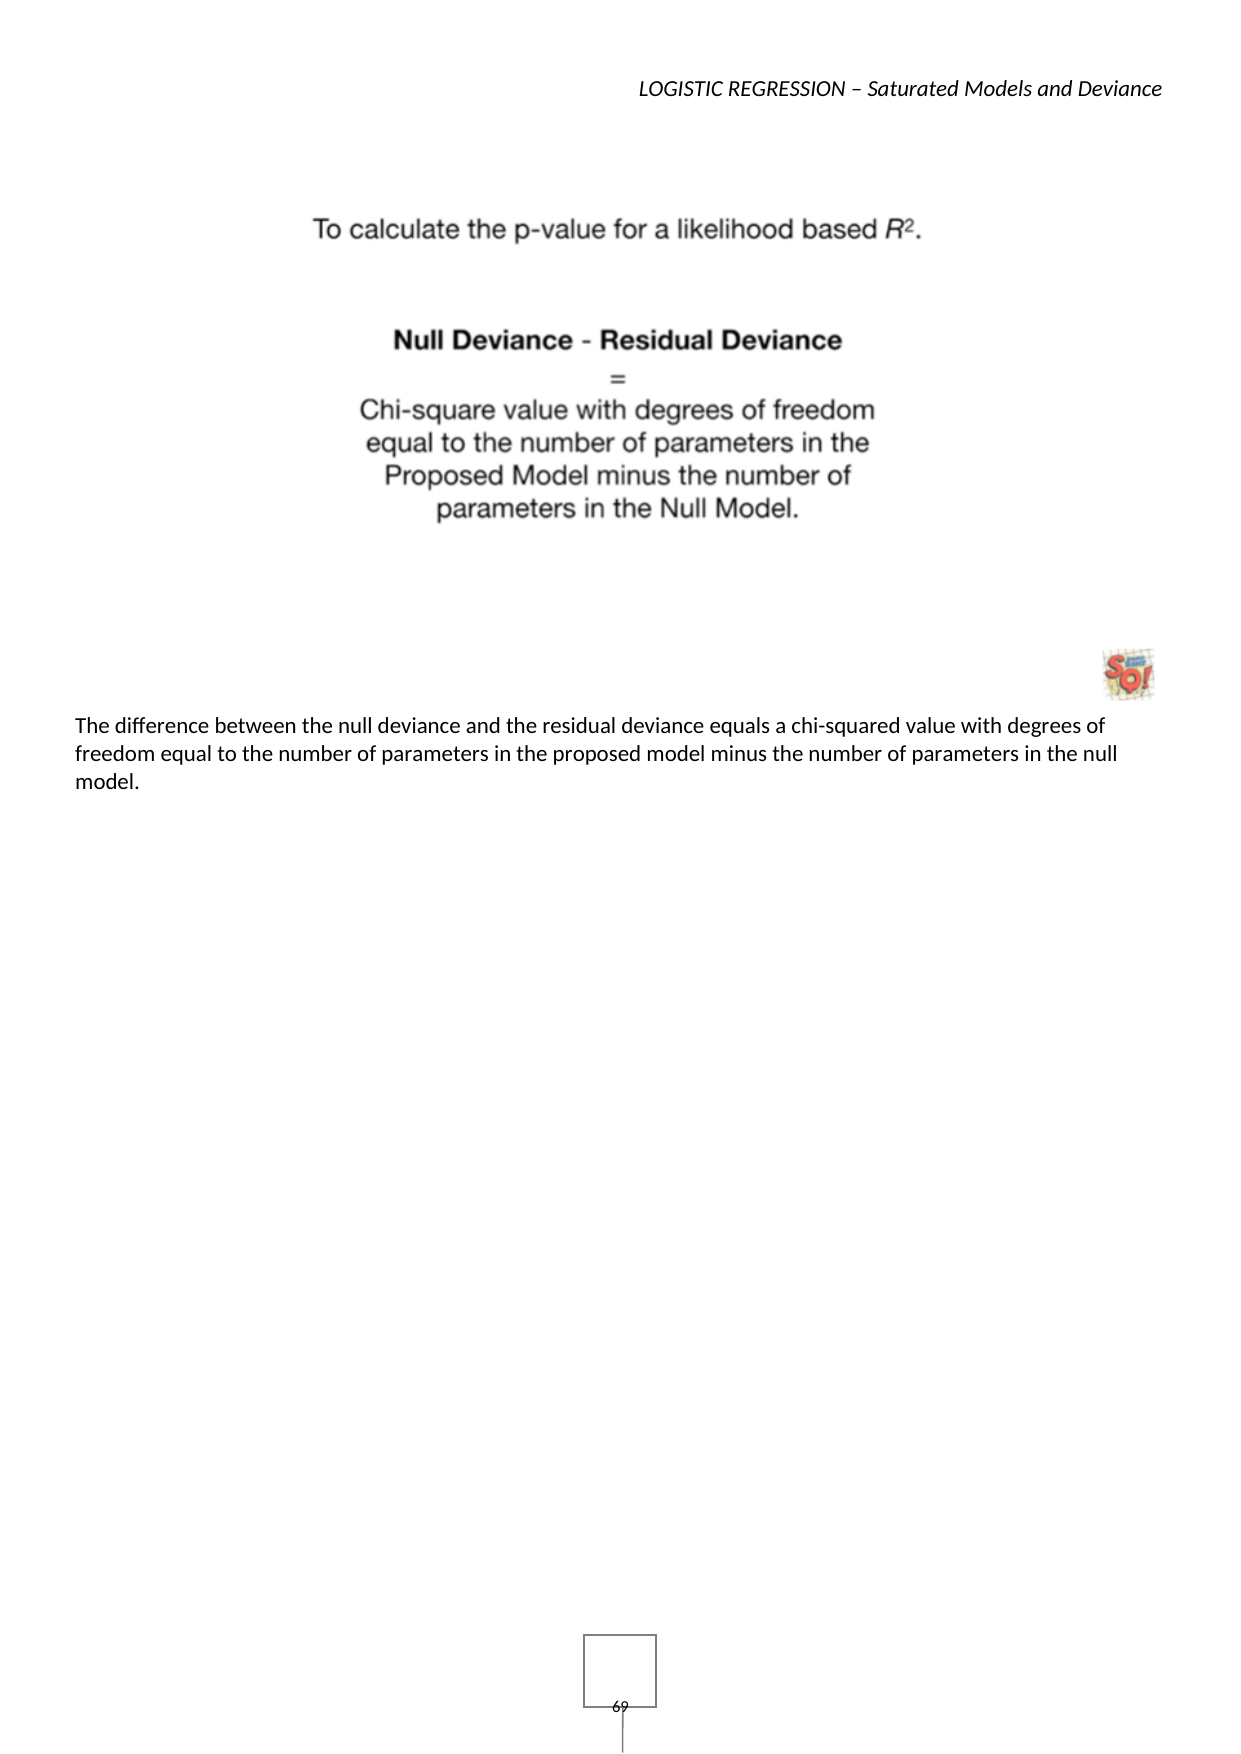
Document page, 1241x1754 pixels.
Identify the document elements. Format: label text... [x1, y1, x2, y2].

picture [75, 101, 1166, 711]
text The difference between the null deviance and the residual deviance equals a chi-squared value with degrees of freedom equal to the number of parameters in the proposed model minus the number of parameters in the null model. [75, 711, 1165, 795]
